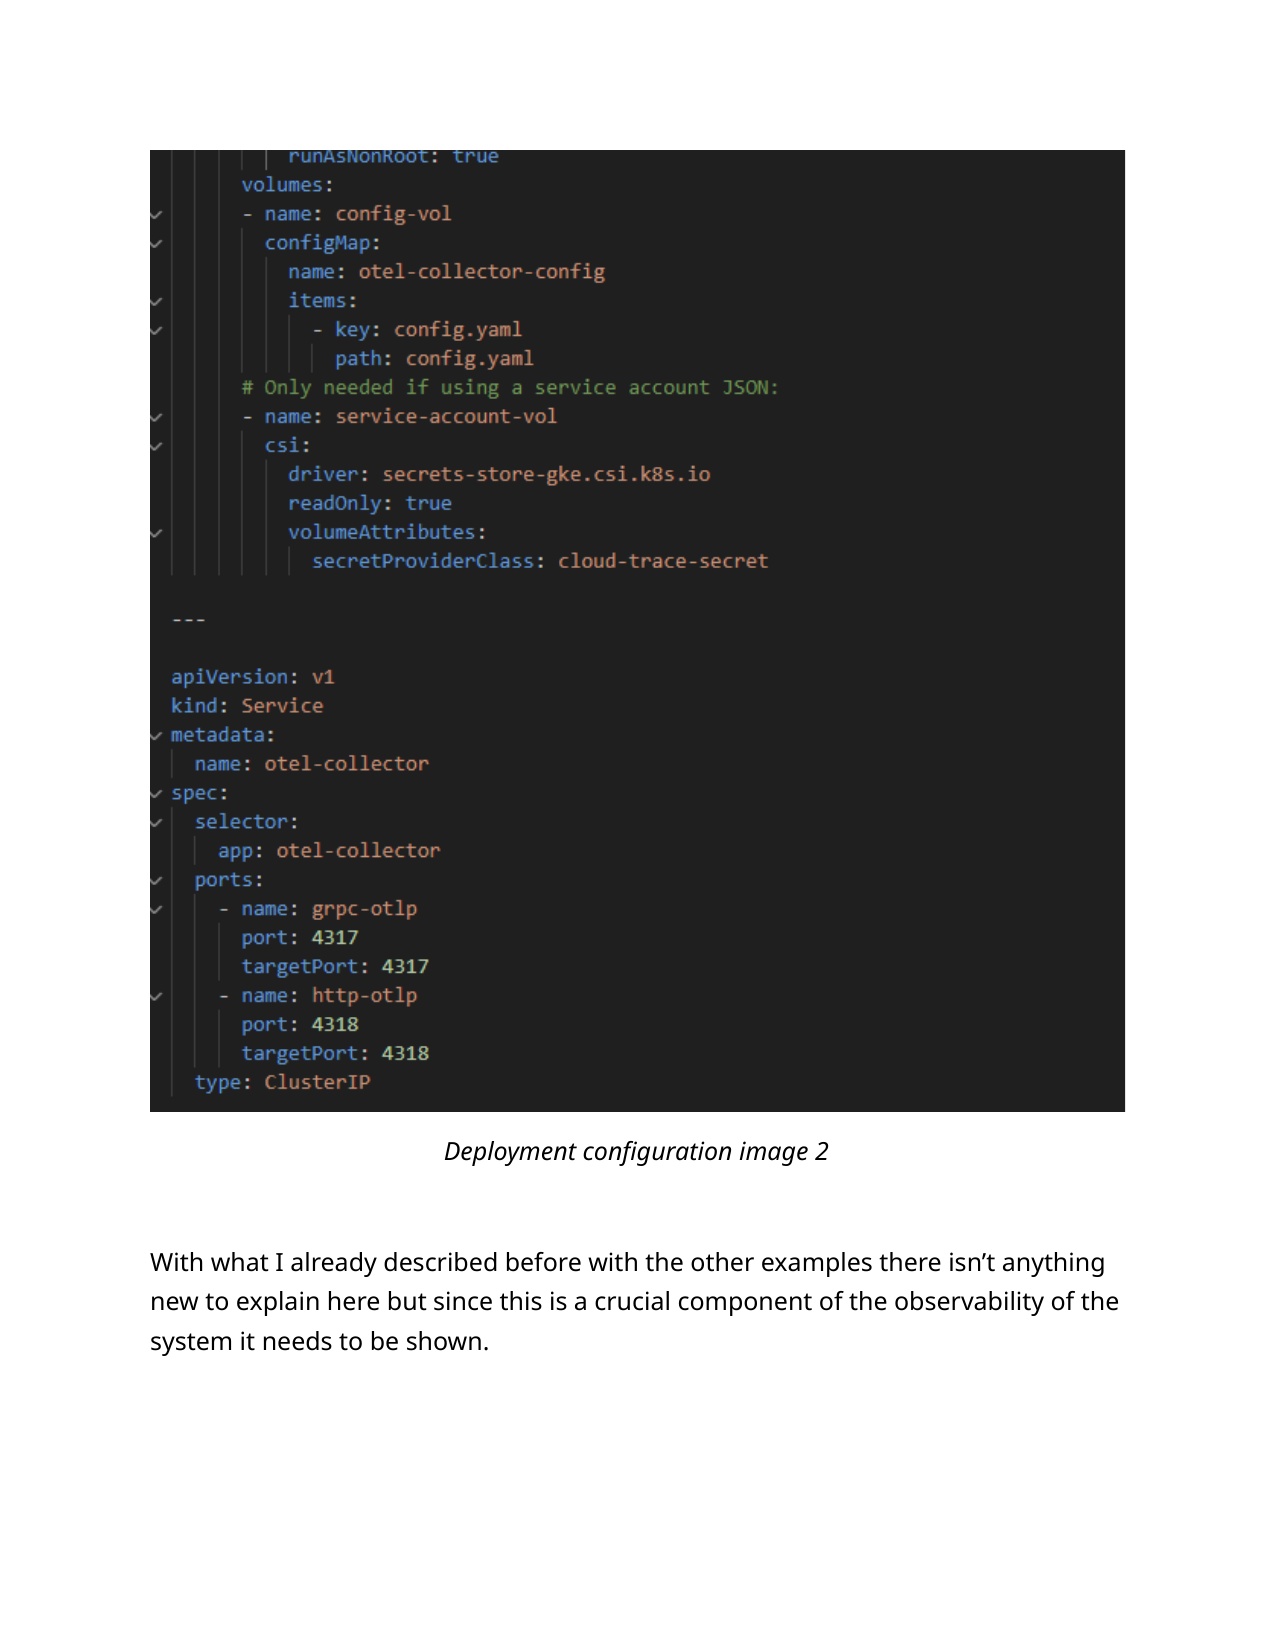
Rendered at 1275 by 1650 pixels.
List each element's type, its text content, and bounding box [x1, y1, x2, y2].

text Deployment configuration image 2 [150, 1133, 1125, 1167]
picture [150, 150, 1125, 1112]
text With what I already described before with the other examples there isn’t anything new to explain here but since this is a crucial component of the observability of the system it needs to be shown. [150, 1245, 1125, 1357]
